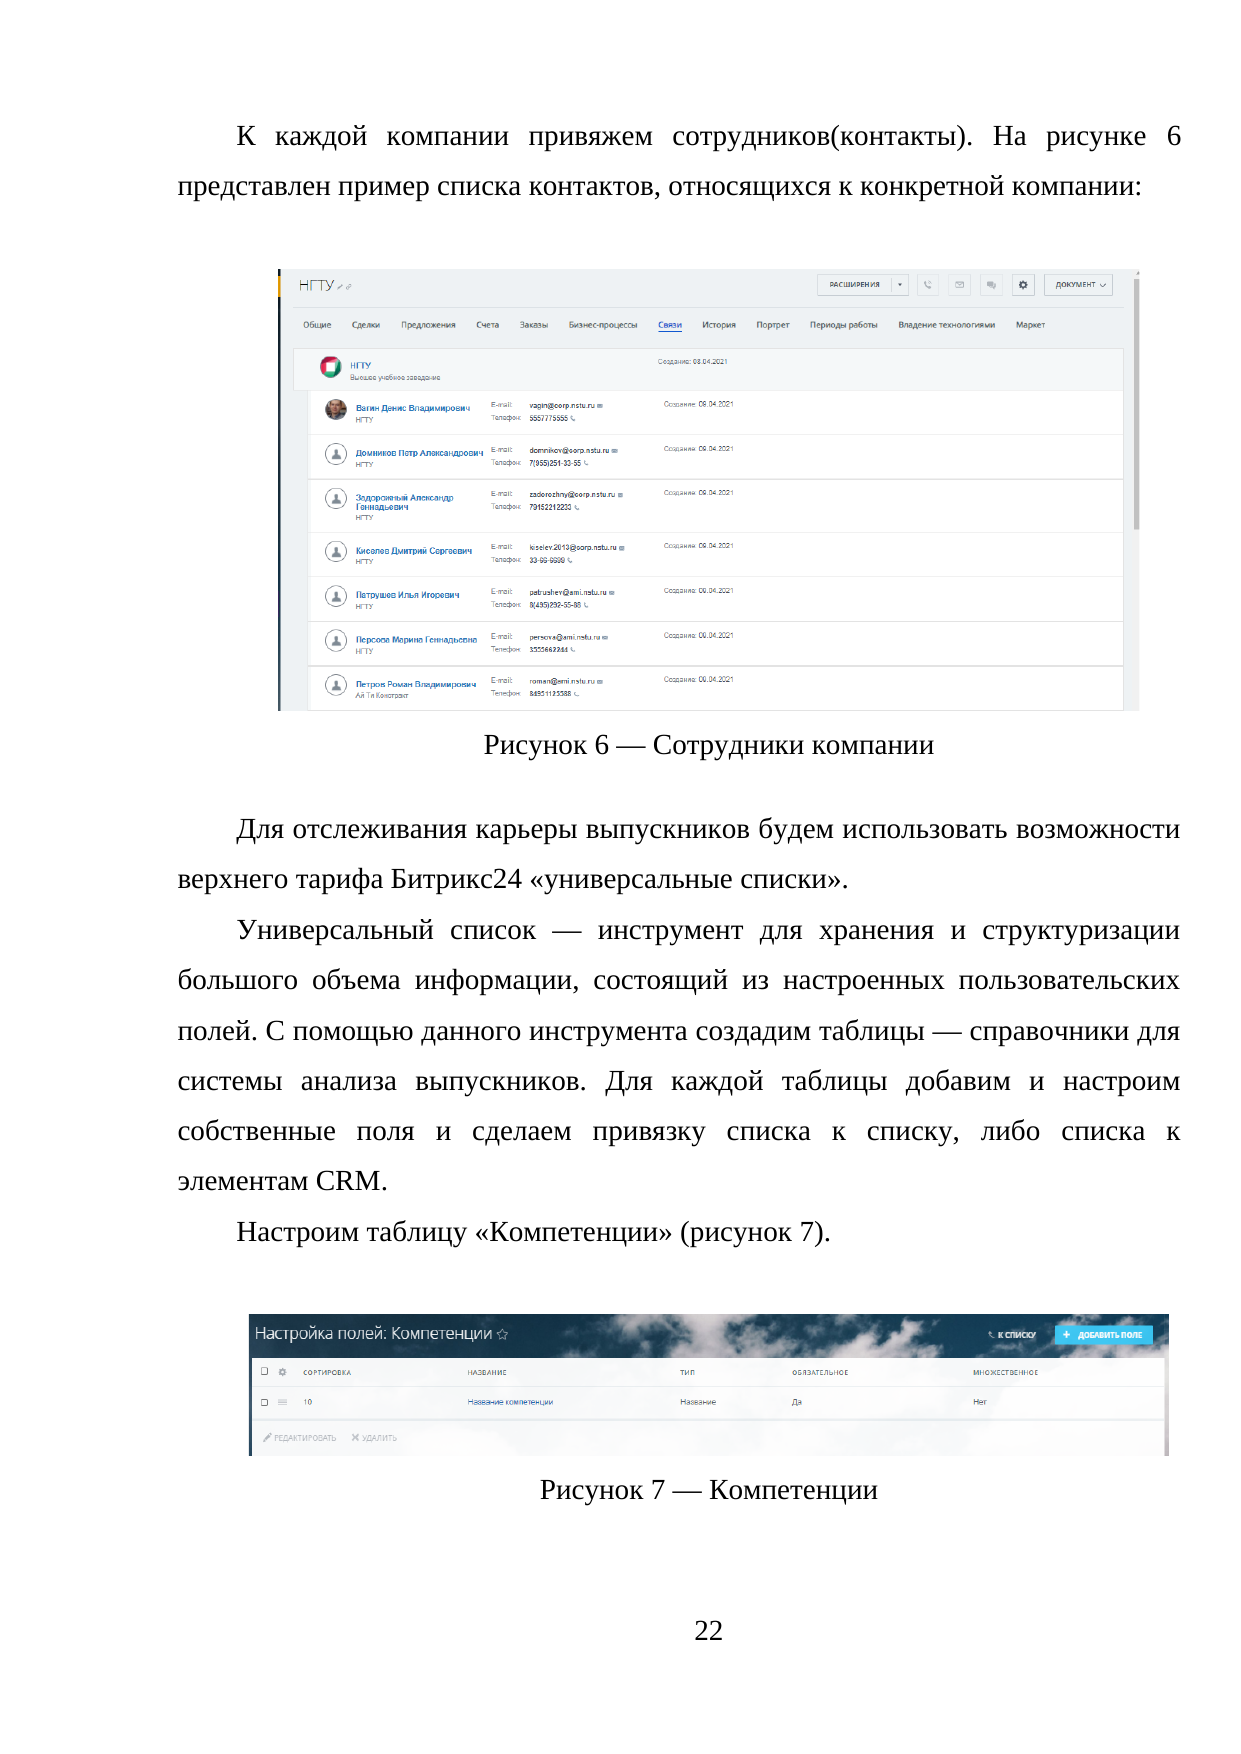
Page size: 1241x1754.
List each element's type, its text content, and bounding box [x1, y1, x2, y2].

text Универсальный список — инструмент для хранения и структуризации большого объема информации, состоящий из настроенных пользовательских полей. С помощью данного инструмента создадим таблицы — справочники для системы анализа выпускников. Для каждой таблицы добавим и настроим собственные поля и сделаем привязку списка к списку, либо списка к элементам CRM. [177, 912, 1181, 1197]
text К каждой компании привяжем сотрудников(контакты). На рисунке 6 представлен пример списка контактов, относящихся к конкретной компании: [177, 118, 1181, 202]
picture [278, 269, 1140, 711]
text Рисунок 7 — Компетенции [177, 1472, 1181, 1506]
text Для отслеживания карьеры выпускников будем использовать возможности верхнего тарифа Битрикс24 «универсальные списки». [177, 811, 1181, 895]
picture [248, 1314, 1169, 1456]
text Рисунок 6 — Сотрудники компании [177, 727, 1181, 761]
text Настроим таблицу «Компетенции» (рисунок 7). [177, 1214, 1181, 1247]
